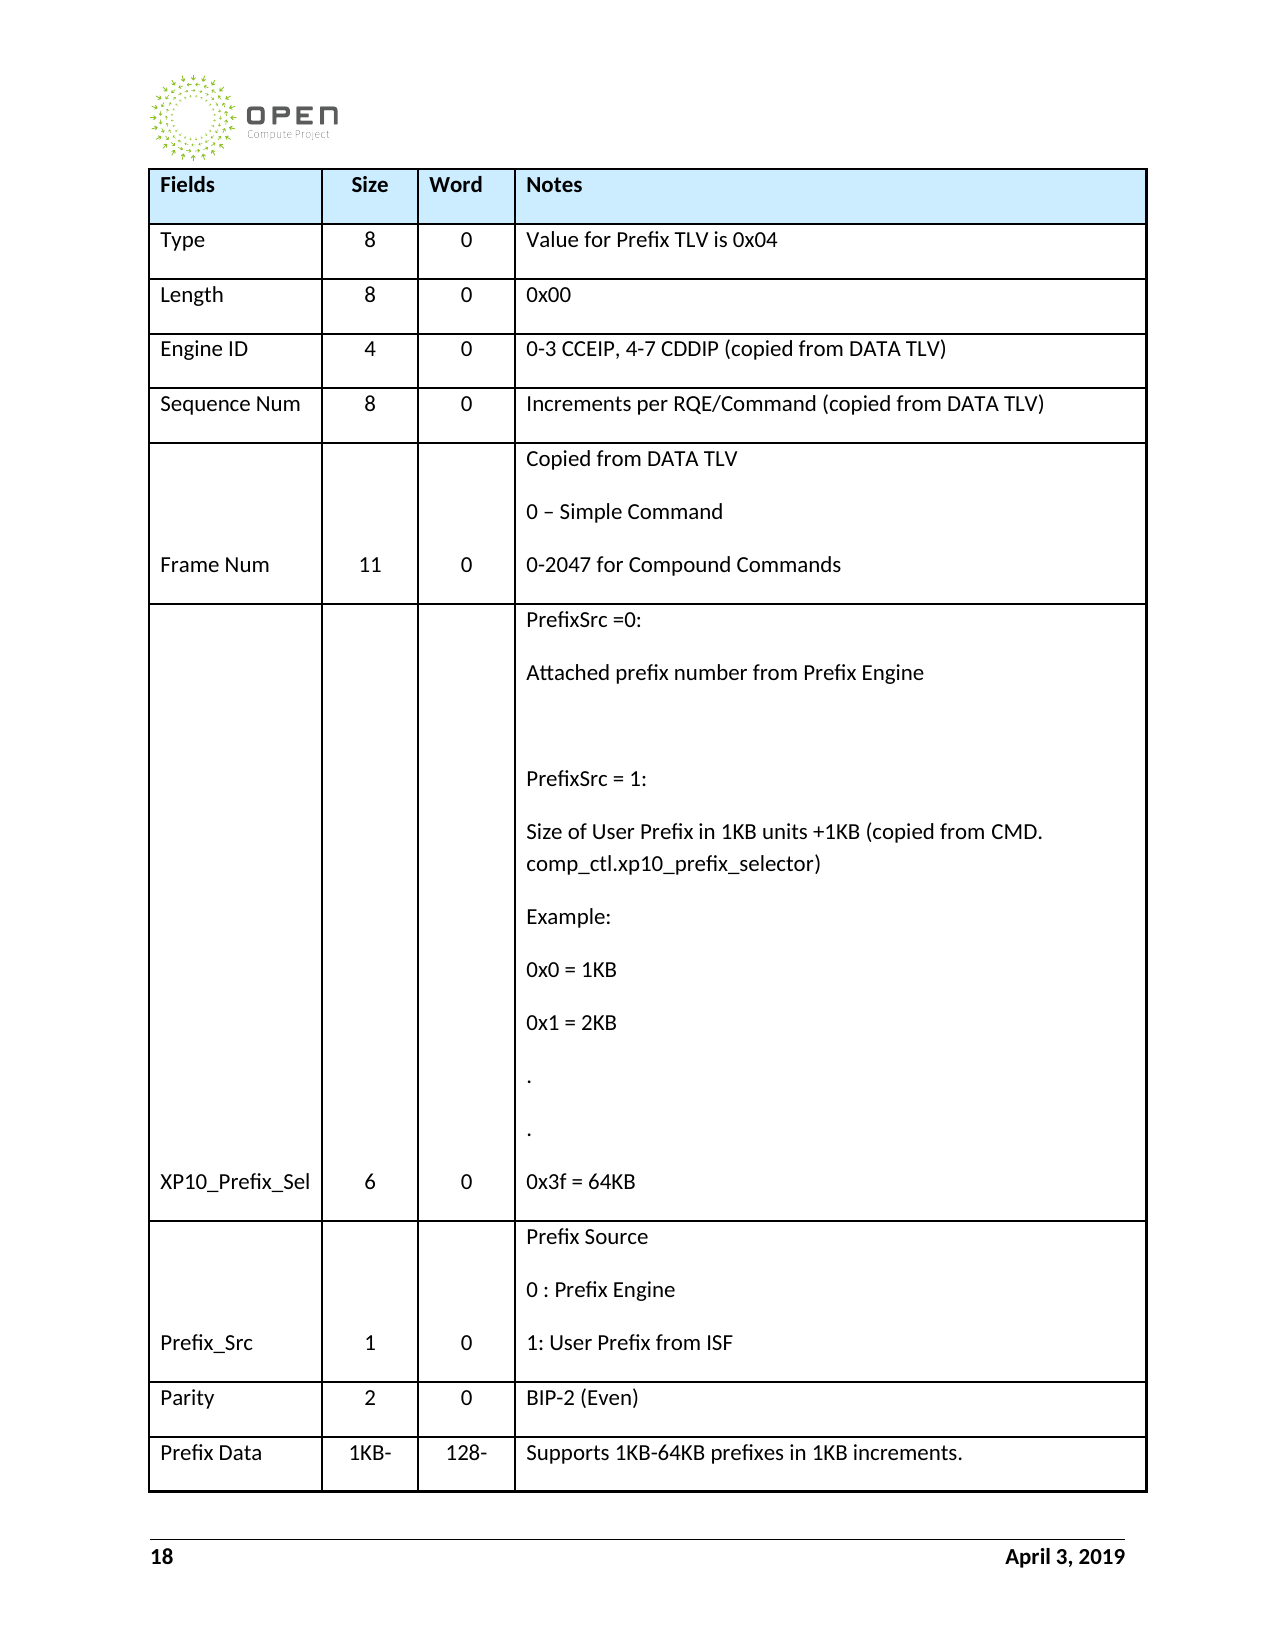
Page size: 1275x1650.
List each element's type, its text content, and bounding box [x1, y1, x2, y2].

table_cell 0 [419, 389, 514, 442]
table_cell 0-3 CCEIP, 4-7 CDDIP (copied from DATA TLV) [516, 335, 1145, 387]
table_cell Length [150, 280, 321, 332]
table_cell 0x00 [516, 280, 1145, 332]
table_cell 128-8192 [419, 1438, 514, 1490]
table_cell 0 [419, 335, 514, 387]
table_cell Prefix_Src [150, 1222, 321, 1381]
table_cell Copied from DATA TLV 0 – Simple Command 0-2047 for Compound Commands [516, 444, 1145, 603]
table_cell 4 [323, 335, 417, 387]
table_cell Engine ID [150, 335, 321, 387]
table_cell 0 [419, 1383, 514, 1436]
table_cell 2 [323, 1383, 417, 1436]
table_cell 6 [323, 605, 417, 1220]
table_cell 11 [323, 444, 417, 603]
table_cell 0 [419, 1222, 514, 1381]
table_cell Type [150, 225, 321, 278]
table_header Size [323, 170, 417, 223]
table_cell Sequence Num [150, 389, 321, 442]
picture [150, 75, 338, 168]
table_cell Parity [150, 1383, 321, 1436]
table_cell Prefix Data [150, 1438, 321, 1490]
table_cell 0 [419, 225, 514, 278]
table_header Word [419, 170, 514, 223]
table_cell Frame Num [150, 444, 321, 603]
table_cell 1KB-64KB [323, 1438, 417, 1490]
table_cell 8 [323, 389, 417, 442]
table_cell 0 [419, 280, 514, 332]
table_cell Increments per RQE/Command (copied from DATA TLV) [516, 389, 1145, 442]
table_cell 8 [323, 280, 417, 332]
table_header Fields [150, 170, 321, 223]
table_cell 1 [323, 1222, 417, 1381]
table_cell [516, 1438, 1145, 1490]
table_header Notes [516, 170, 1145, 223]
table_cell 0 [419, 444, 514, 603]
table_cell Prefix Source 0 : Prefix Engine 1: User Prefix from ISF [516, 1222, 1145, 1381]
table_cell BIP-2 (Even) [516, 1383, 1145, 1436]
table_cell 0 [419, 605, 514, 1220]
table_cell 8 [323, 225, 417, 278]
table_cell XP10_Prefix_Sel [150, 605, 321, 1220]
table_cell Value for Prefix TLV is 0x04 [516, 225, 1145, 278]
table_cell PrefixSrc =0: Attached prefix number from Prefix Engine PrefixSrc = 1: Size of User Prefix in 1KB units +1KB (copied from CMD. comp_ctl.xp10_prefix_selector) Example: 0x0 = 1KB 0x1 = 2KB . . 0x3f = 64KB [516, 605, 1145, 1220]
